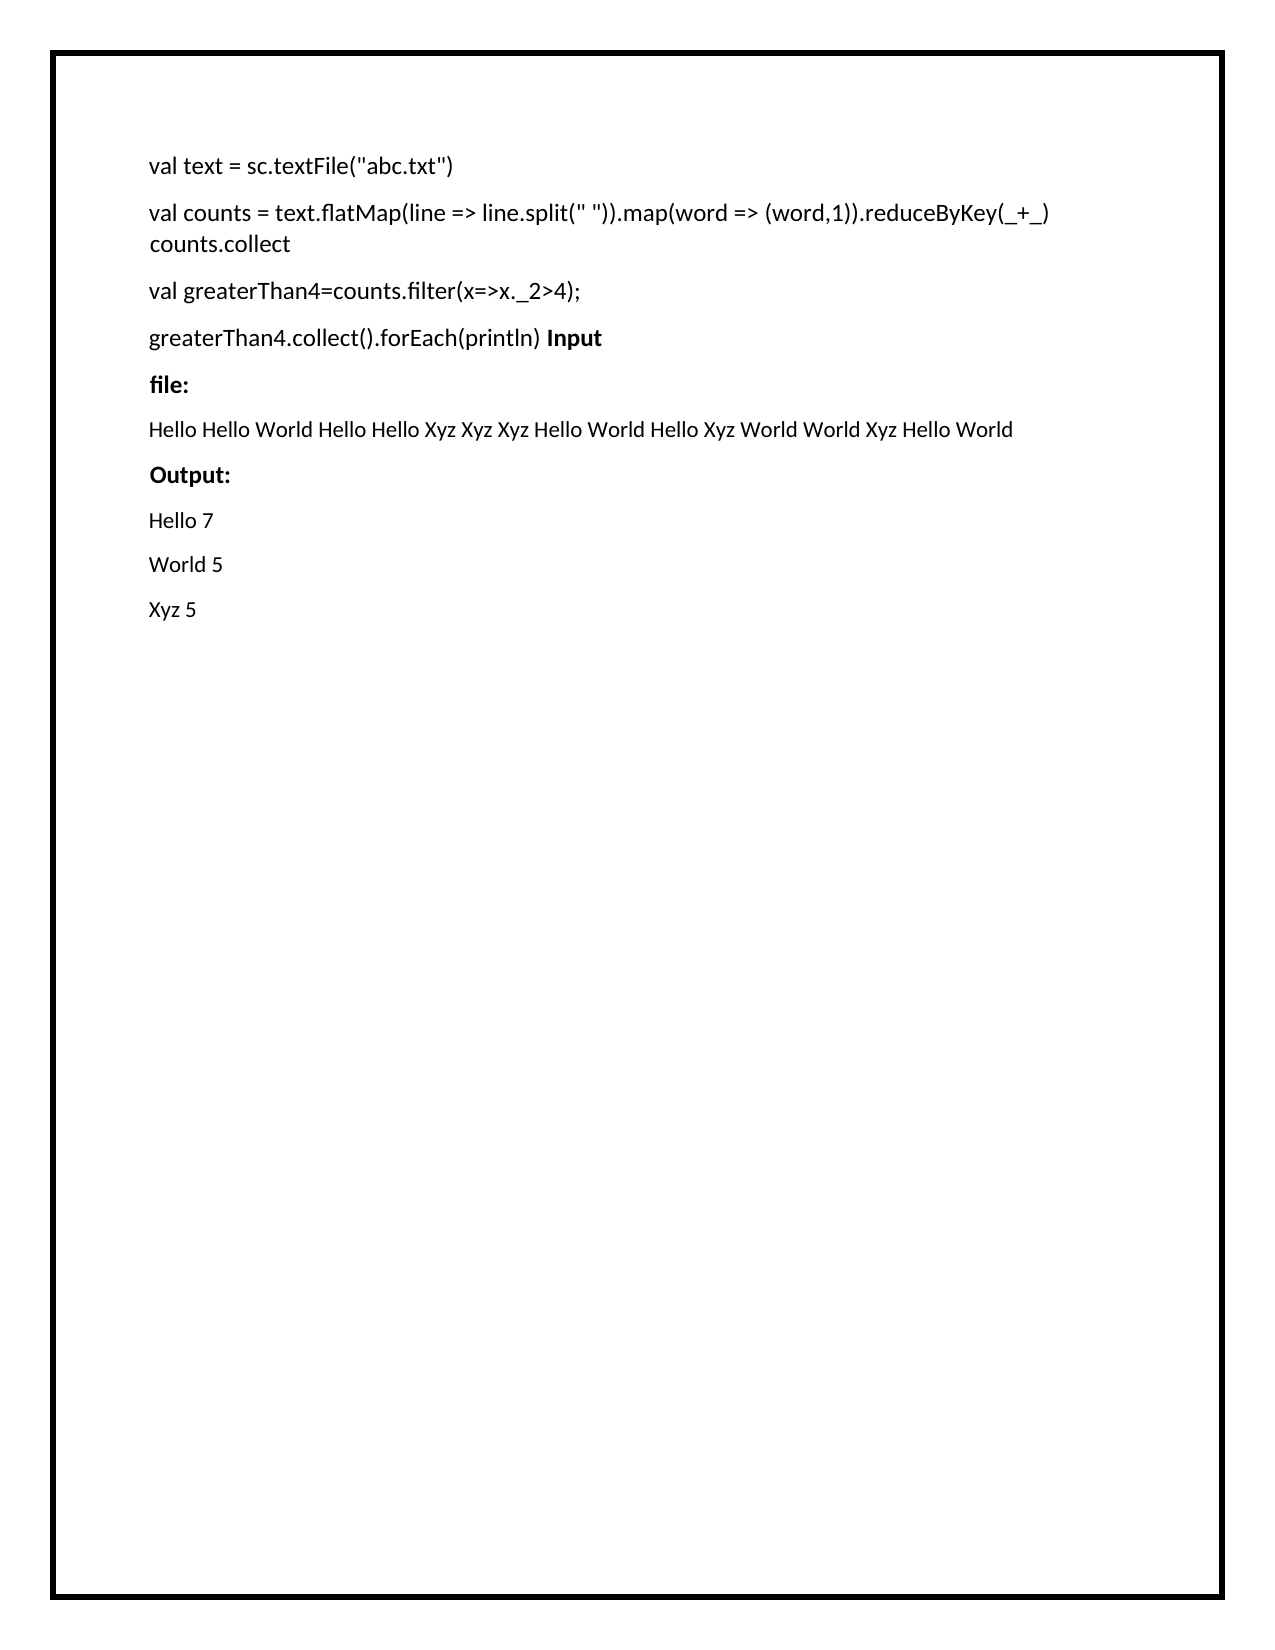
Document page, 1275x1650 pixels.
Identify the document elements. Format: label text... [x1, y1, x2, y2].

text greaterThan4.collect().forEach(println) Input file: [148, 322, 609, 399]
text Xyz 5 [148, 595, 1125, 623]
text val greaterThan4=counts.filter(x=>x._2>4); [148, 275, 1125, 306]
text Hello Hello World Hello Hello Xyz Xyz Xyz Hello World Hello Xyz World World Xyz Hello World Output: [148, 416, 1096, 490]
text Hello 7 [148, 506, 1125, 534]
text World 5 [148, 550, 1125, 578]
text val counts = text.flatMap(line => line.split(" ")).map(word => (word,1)).reduceByKey(_+_) counts.collect [148, 197, 1125, 259]
text val text = sc.textFile("abc.txt") [148, 150, 1125, 181]
